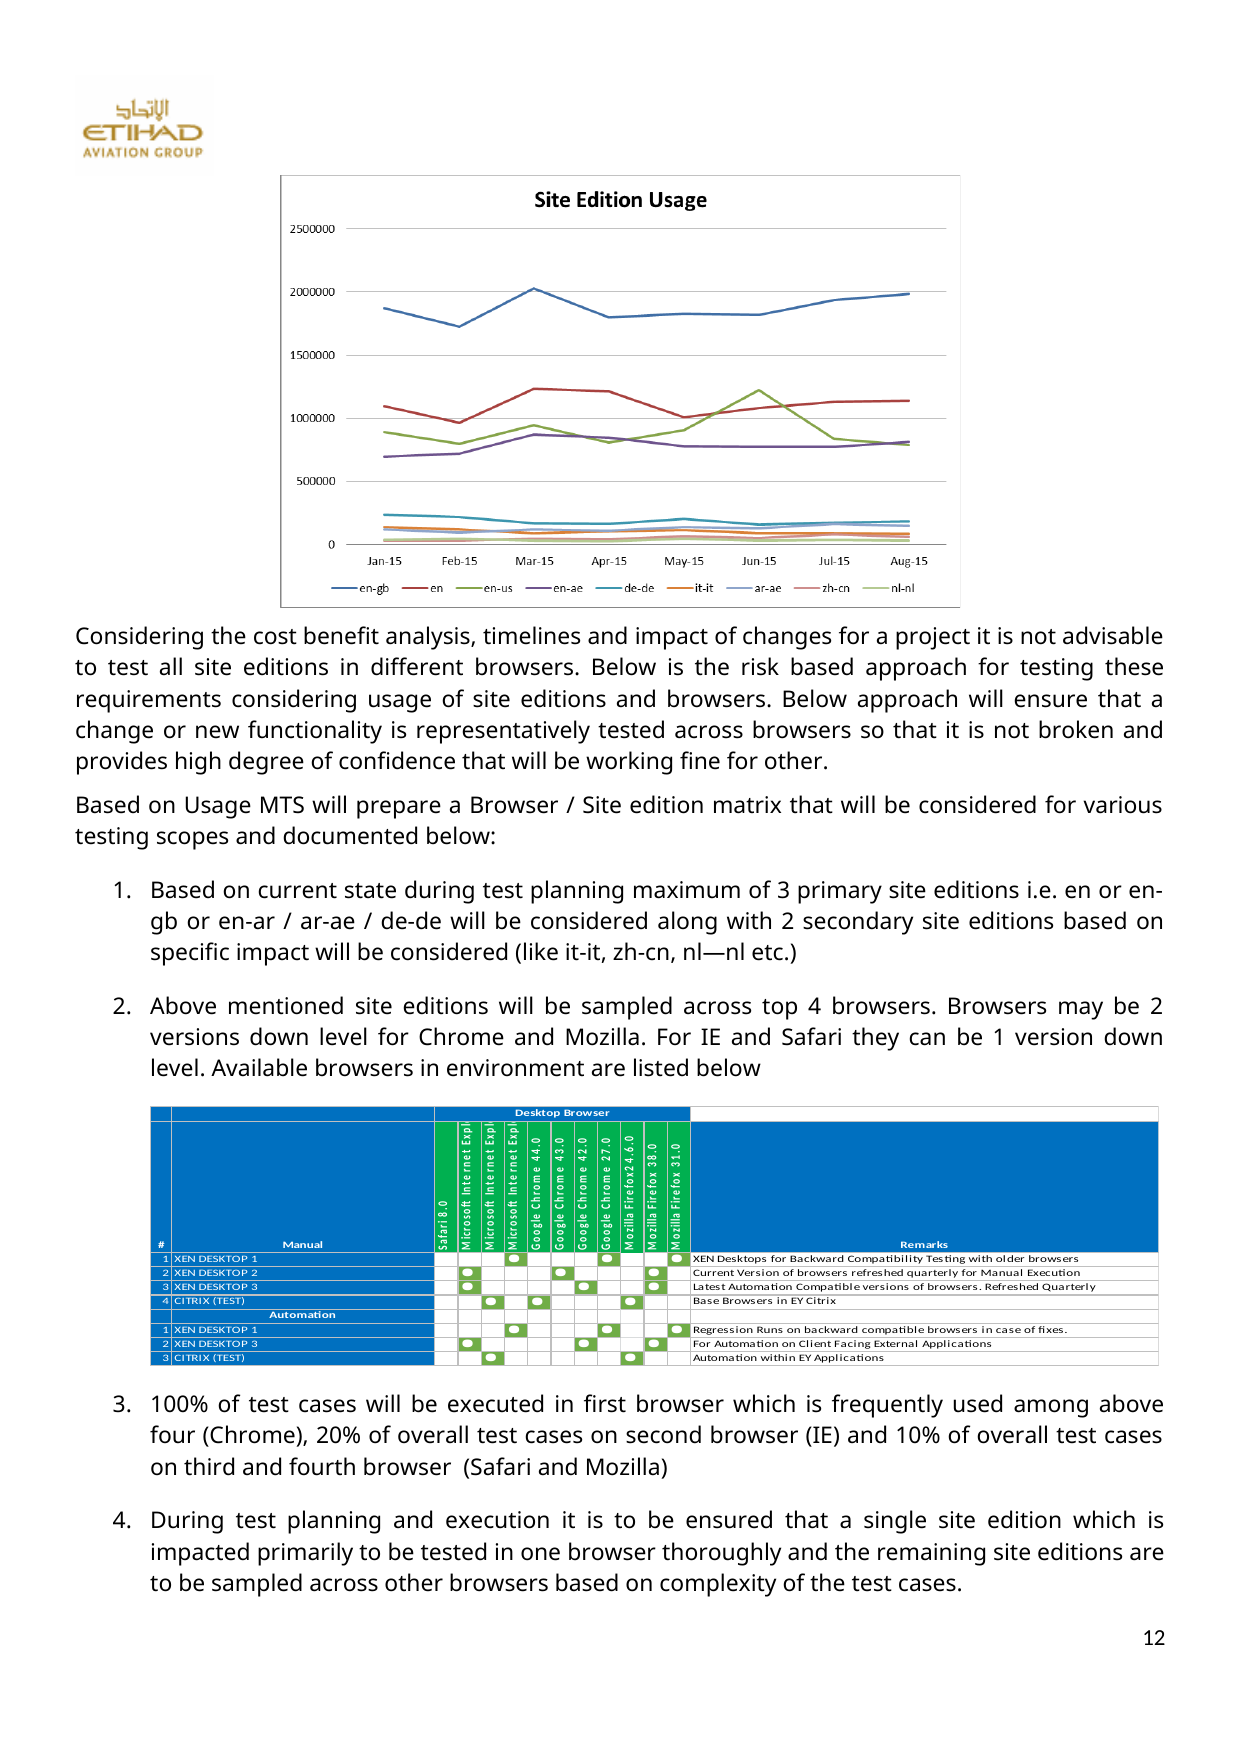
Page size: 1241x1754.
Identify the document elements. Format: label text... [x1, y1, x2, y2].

list During test planning and execution it is to be ensured that a single site edition which is impacted primarily to be tested in one browser thoroughly and the remaining site editions are to be sampled across other browsers based on complexity of the test cases. [112, 1504, 1165, 1598]
text Considering the cost benefit analysis, timelines and impact of changes for a project it is not advisable to test all site editions in different browsers. Below is the risk based approach for testing these requirements considering usage of site editions and browsers. Below approach will ensure that a change or new functionality is representatively tested across browsers so that it is not broken and provides high degree of confidence that will be working fine for other. [75, 620, 1165, 776]
picture [280, 175, 961, 608]
picture [75, 75, 214, 176]
text Based on Usage MTS will prepare a Browser / Site edition matrix that will be considered for various testing scopes and documented below: [75, 789, 1165, 851]
list 100% of test cases will be executed in first browser which is frequently used among above four (Chrome), 20% of overall test cases on second browser (IE) and 10% of overall test cases on third and fourth browser (Safari and Mozilla) [112, 1388, 1165, 1482]
list Above mentioned site editions will be sampled across top 4 browsers. Browsers may be 2 versions down level for Chrome and Mozilla. For IE and Safari they can be 1 version down level. Available browsers in environment are listed below [112, 990, 1165, 1083]
list Based on current state during test planning maximum of 3 primary site editions i.e. en or en-gb or en-ar / ar-ae / de-de will be considered along with 2 secondary site editions based on specific impact will be considered (like it-it, zh-cn, nl—nl etc.) [112, 874, 1165, 967]
